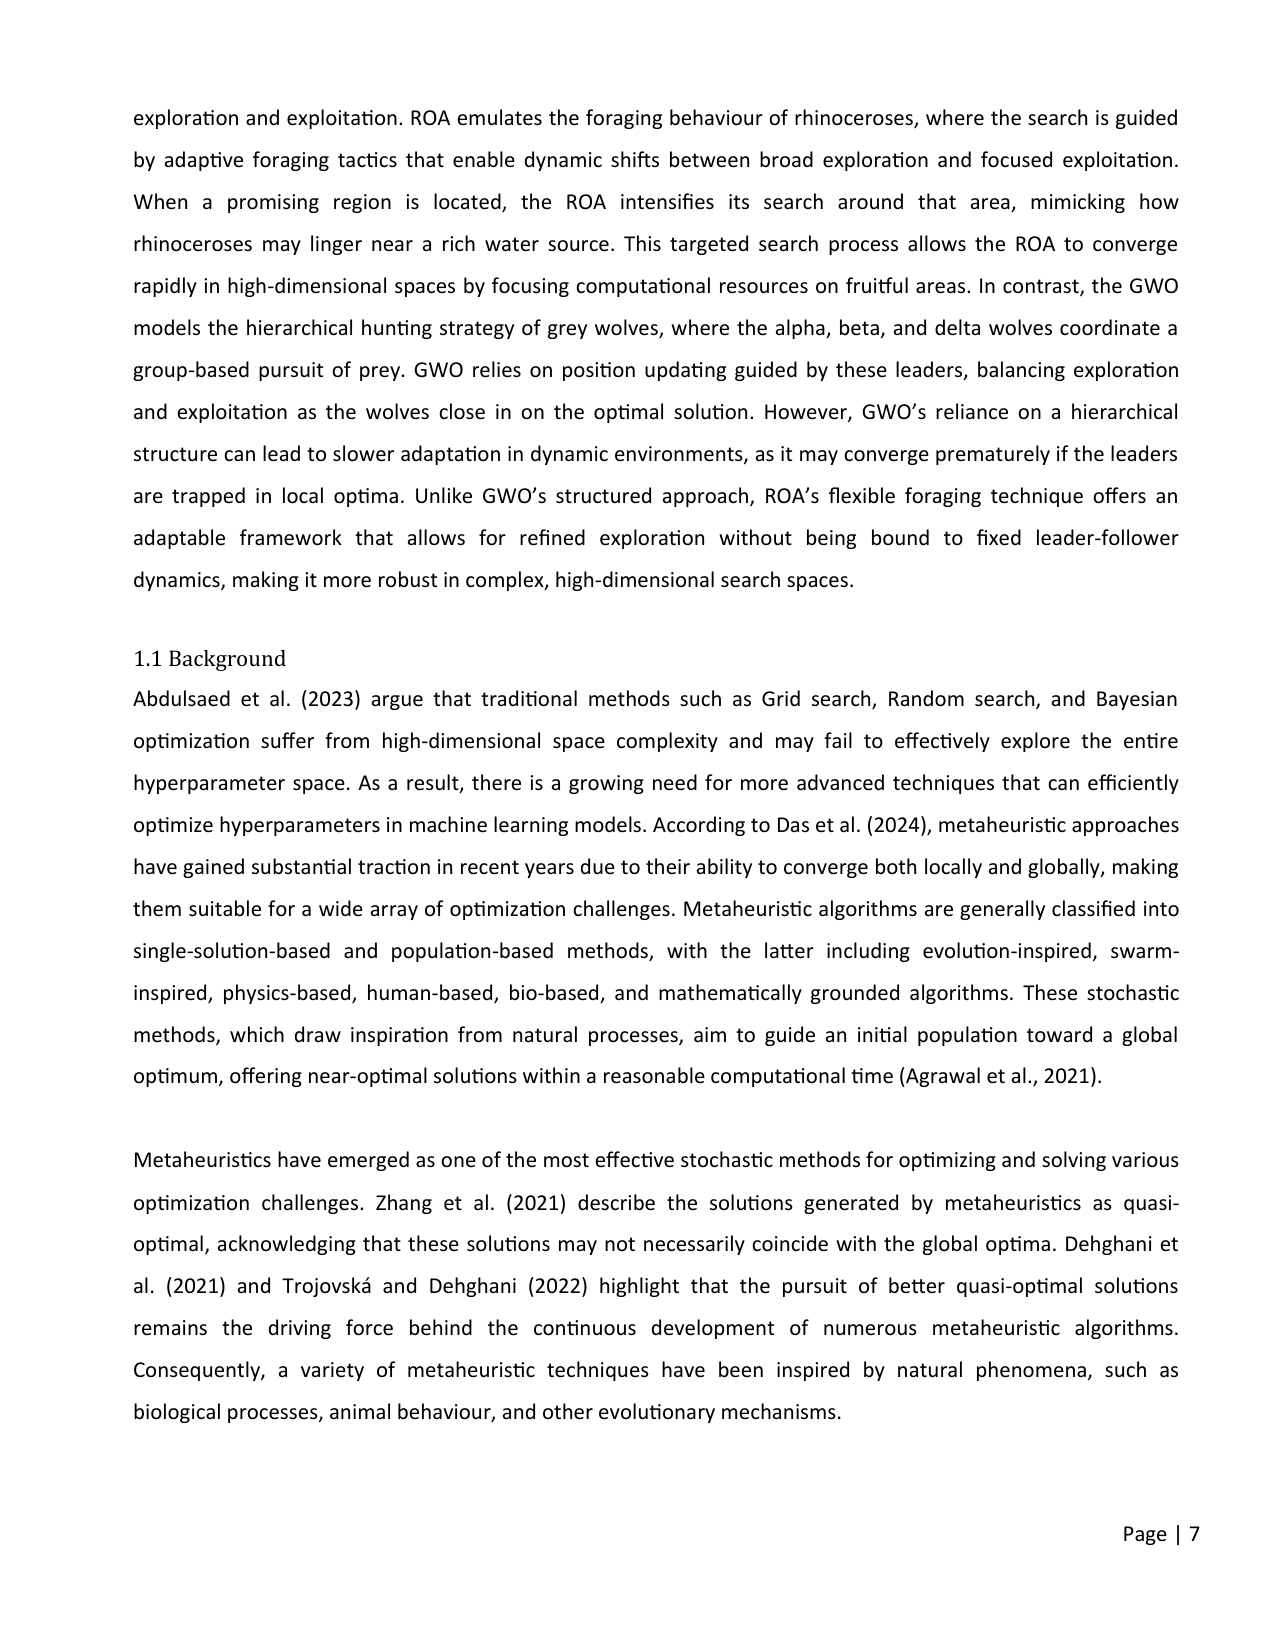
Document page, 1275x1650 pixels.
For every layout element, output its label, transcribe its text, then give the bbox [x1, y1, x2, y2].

text Abdulsaed et al. (2023) argue that traditional methods such as Grid search, Random search, and Bayesian optimization suffer from high-dimensional space complexity and may fail to effectively explore the entire hyperparameter space. As a result, there is a growing need for more advanced techniques that can efficiently optimize hyperparameters in machine learning models. According to Das et al. (2024), metaheuristic approaches have gained substantial traction in recent years due to their ability to converge both locally and globally, making them suitable for a wide array of optimization challenges. Metaheuristic algorithms are generally classified into single-solution-based and population-based methods, with the latter including evolution-inspired, swarm-inspired, physics-based, human-based, bio-based, and mathematically grounded algorithms. These stochastic methods, which draw inspiration from natural processes, aim to guide an initial population toward a global optimum, offering near-optimal solutions within a reasonable computational time (Agrawal et al., 2021). [133, 684, 1181, 1090]
subtitle 1.1 Background [133, 645, 1200, 672]
text Metaheuristics have emerged as one of the most effective stochastic methods for optimizing and solving various optimization challenges. Zhang et al. (2021) describe the solutions generated by metaheuristics as quasi-optimal, acknowledging that these solutions may not necessarily coincide with the global optima. Dehghani et al. (2021) and Trojovská and Dehghani (2022) highlight that the pursuit of better quasi-optimal solutions remains the driving force behind the continuous development of numerous metaheuristic algorithms. Consequently, a variety of metaheuristic techniques have been inspired by natural phenomena, such as biological processes, animal behaviour, and other evolutionary mechanisms. [133, 1146, 1181, 1426]
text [133, 103, 1181, 593]
